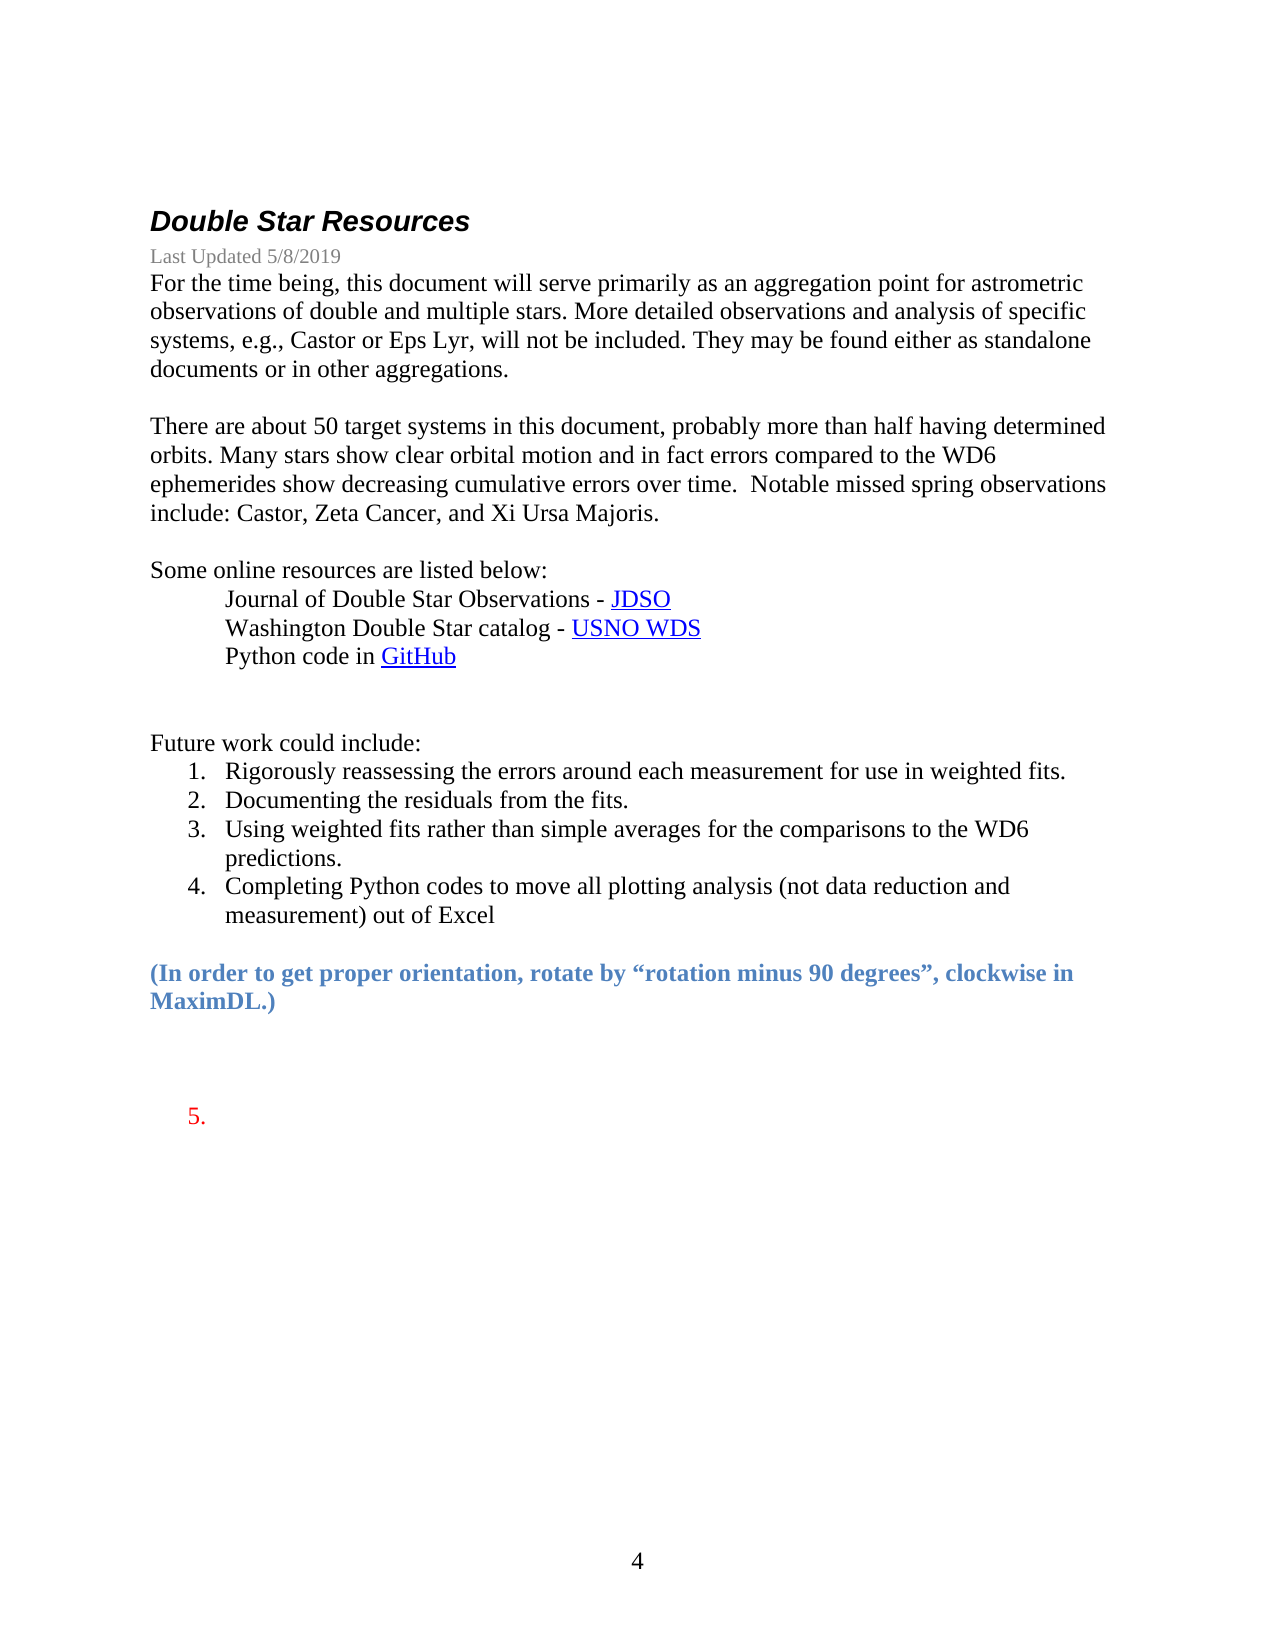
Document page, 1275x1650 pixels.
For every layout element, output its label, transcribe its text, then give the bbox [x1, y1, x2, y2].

text There are about 50 target systems in this document, probably more than half having determined orbits. Many stars show clear orbital motion and in fact errors compared to the WD6 ephemerides show decreasing cumulative errors over time. Notable missed spring observations include: Castor, Zeta Cancer, and Xi Ursa Majoris. [150, 411, 1125, 526]
text Some online resources are listed below: [150, 555, 1125, 584]
text For the time being, this document will serve primarily as an aggregation point for astrometric observations of double and multiple stars. More detailed observations and analysis of specific systems, e.g., Castor or Eps Lyr, will not be included. They may be found either as standalone documents or in other aggregations. [150, 268, 1125, 383]
list Using weighted fits rather than simple averages for the comparisons to the WD6 predictions. [187, 814, 1125, 871]
list Documenting the residuals from the fits. [187, 785, 1125, 814]
subtitle Double Star Resources [150, 204, 1125, 237]
text Journal of Double Star Observations - JDSO [225, 584, 1125, 613]
text (In order to get proper orientation, rotate by “rotation minus 90 degrees”, clockwise in MaximDL.) [150, 958, 1125, 1015]
text Python code in GitHub [225, 641, 1125, 670]
list Completing Python codes to move all plotting analysis (not data reduction and measurement) out of Excel [187, 871, 1125, 929]
text Future work could include: [150, 728, 1125, 756]
text Washington Double Star catalog - USNO WDS [225, 613, 1125, 641]
text Last Updated 5/8/2019 [150, 243, 1125, 268]
list Rigorously reassessing the errors around each measurement for use in weighted fits. [187, 756, 1125, 785]
